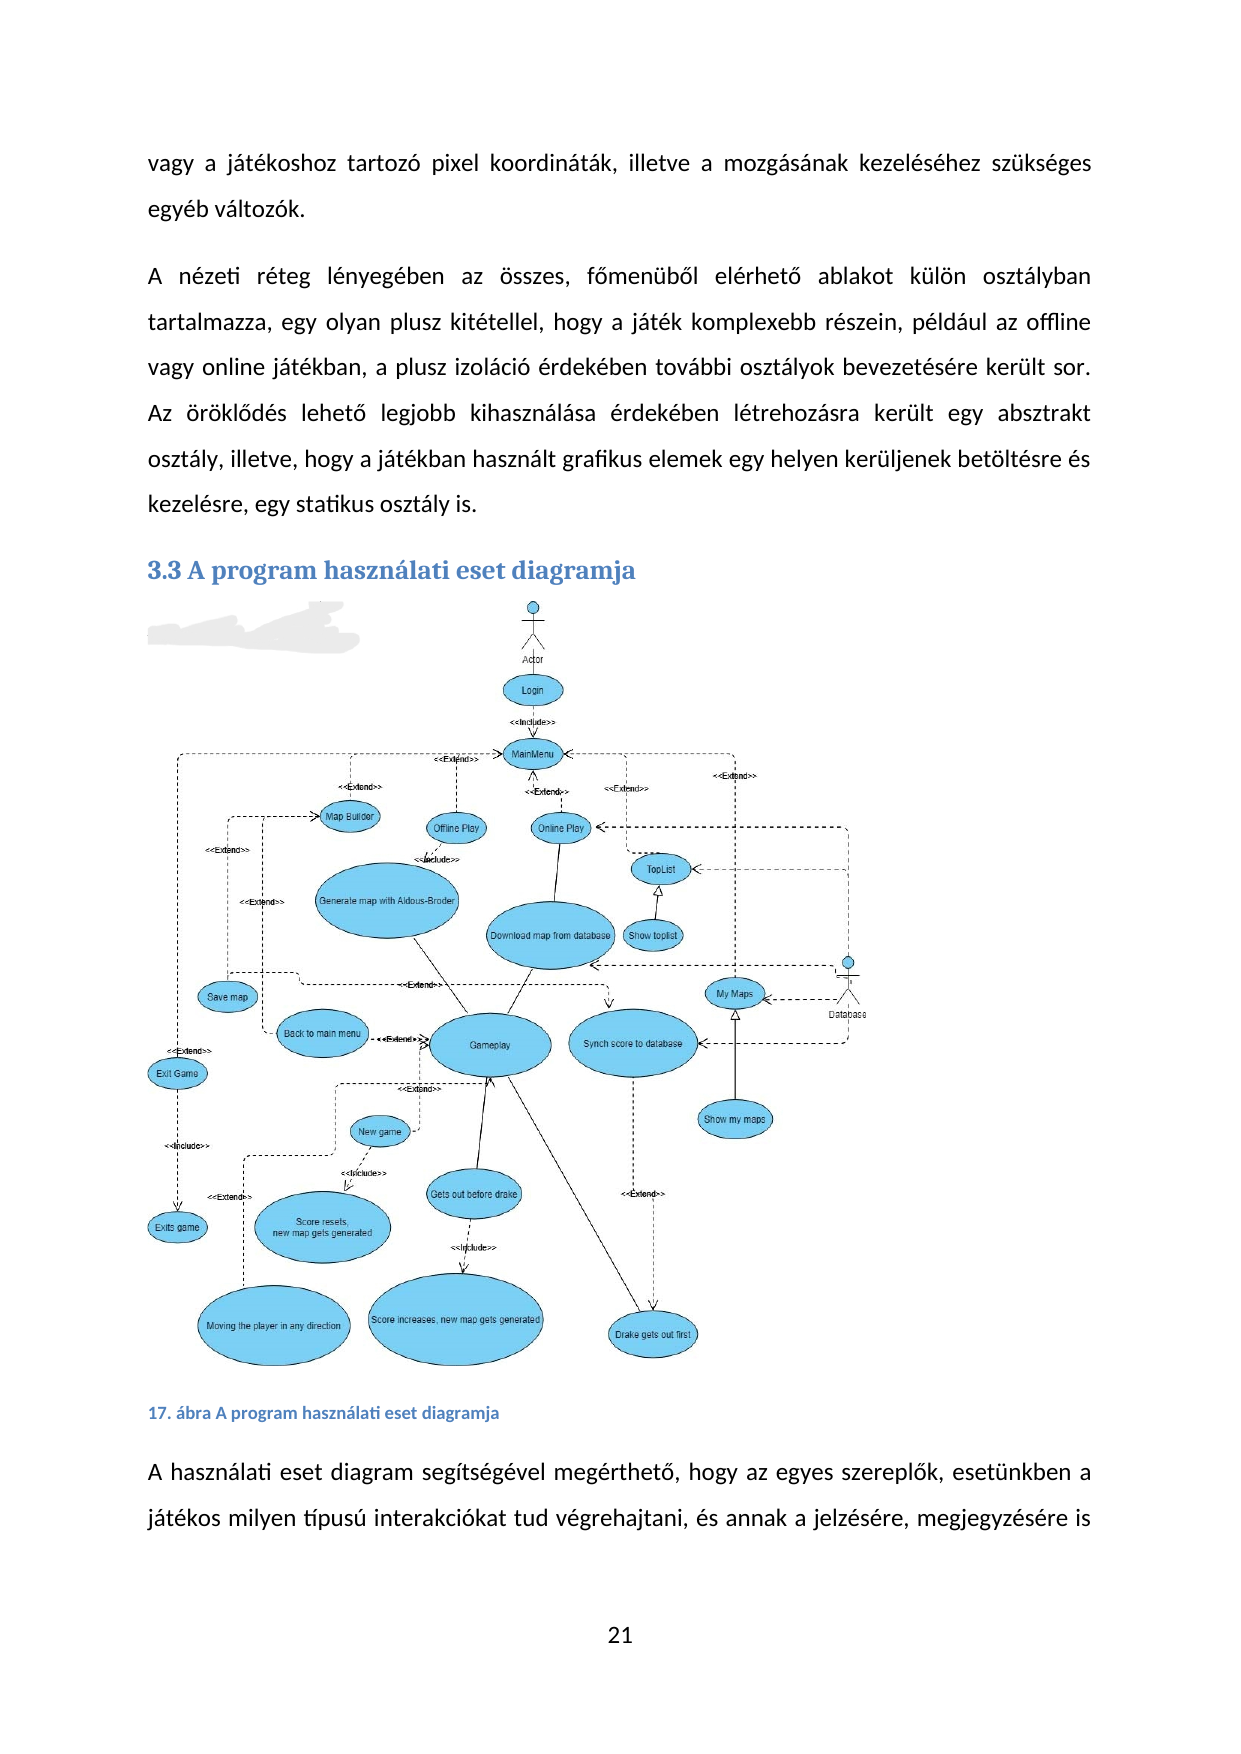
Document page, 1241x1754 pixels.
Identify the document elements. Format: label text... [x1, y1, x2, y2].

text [148, 148, 1093, 224]
text A nézeti réteg lényegében az összes, főmenüből elérhető ablakot külön osztályban tartalmazza, egy olyan plusz kitétellel, hogy a játék komplexebb részein, például az offline vagy online játékban, a plusz izoláció érdekében további osztályok bevezetésére került sor. Az öröklődés lehető legjobb kihasználása érdekében létrehozásra került egy absztrakt osztály, illetve, hogy a játékban használt grafikus elemek egy helyen kerüljenek betöltésre és kezelésre, egy statikus osztály is. [148, 260, 1093, 519]
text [148, 1456, 1093, 1533]
picture [147, 601, 866, 1366]
subtitle 3.3 A program használati eset diagramja [148, 555, 1093, 586]
